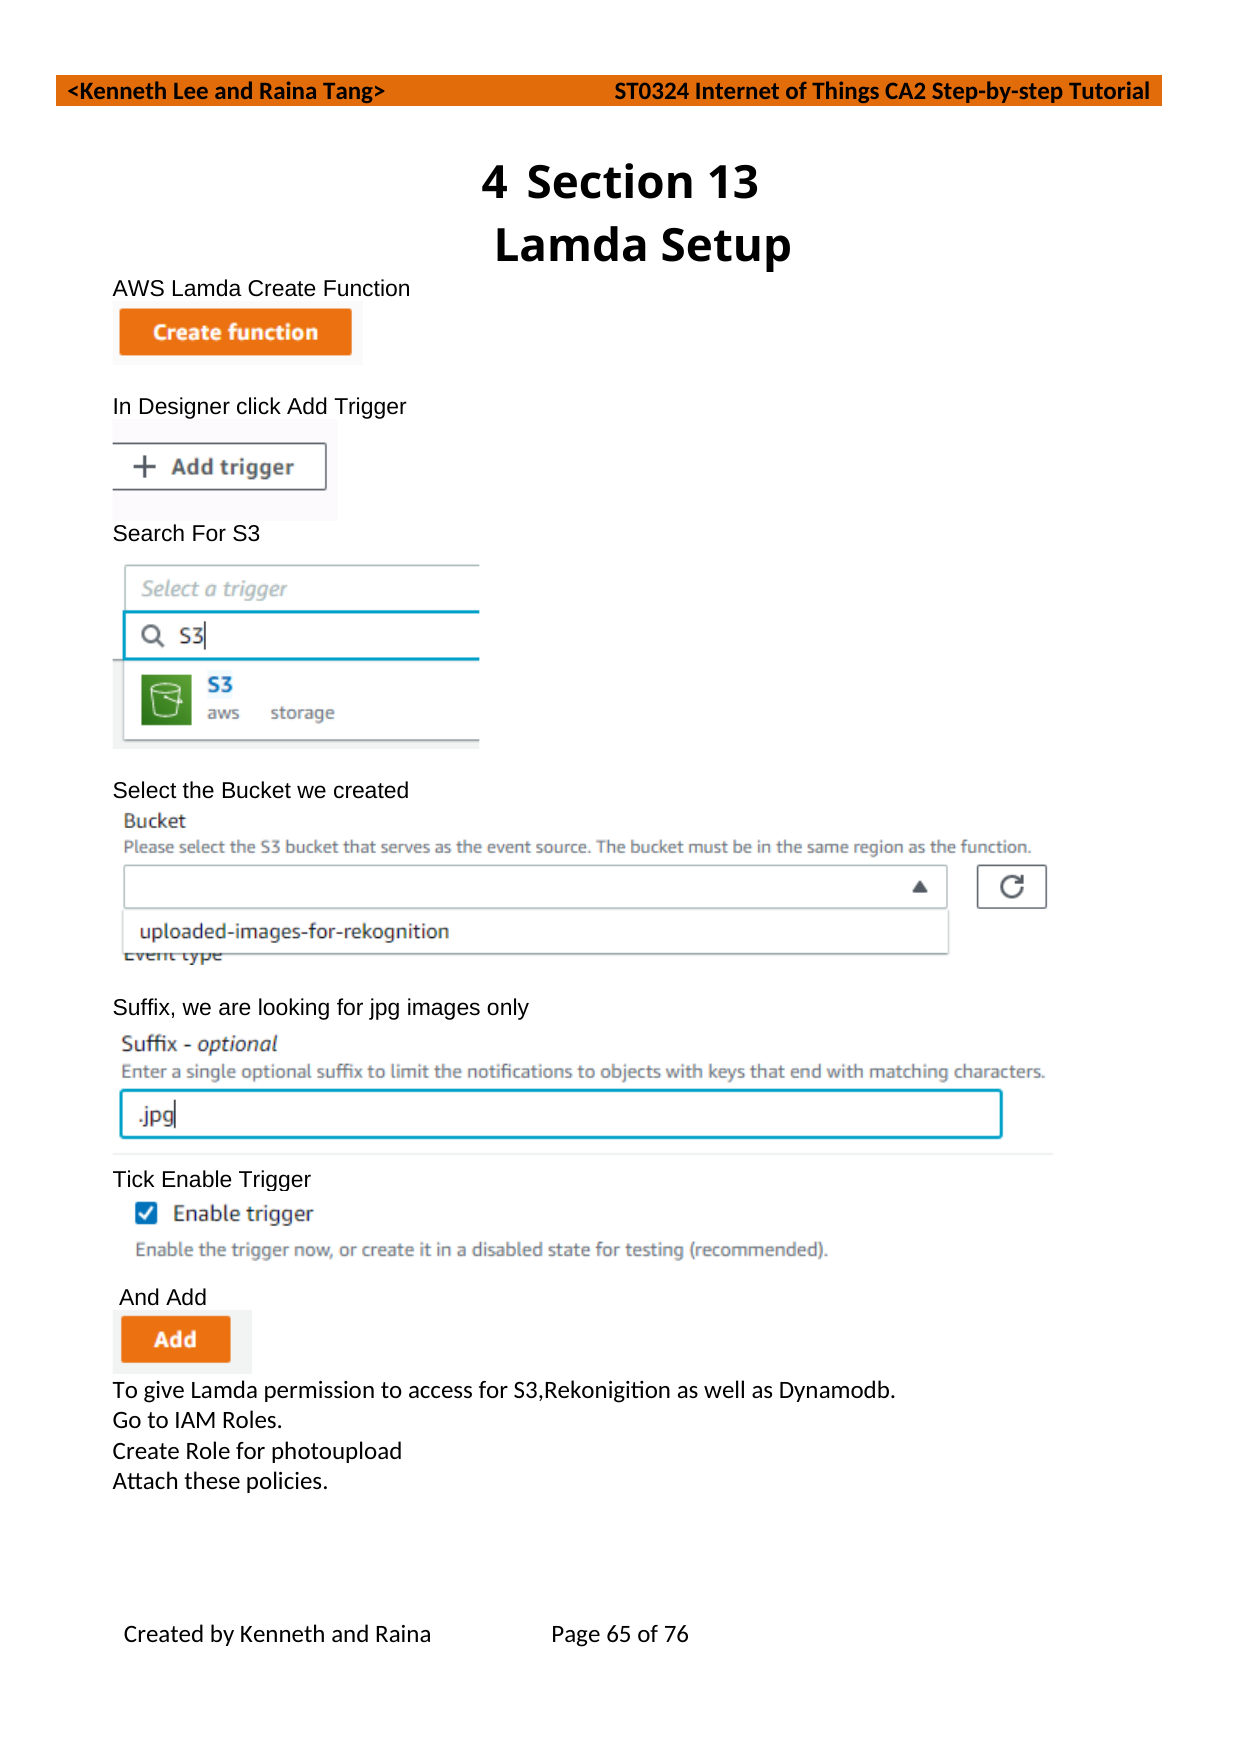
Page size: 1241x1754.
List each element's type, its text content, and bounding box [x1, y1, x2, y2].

text Tick Enable Trigger [112, 1166, 1128, 1192]
text In Designer click Add Trigger [112, 393, 1128, 420]
picture [112, 301, 363, 365]
picture [112, 419, 338, 521]
text Create Role for photoupload [112, 1435, 1128, 1466]
picture [112, 1020, 1053, 1166]
text And Add [112, 1284, 1128, 1311]
picture [112, 1191, 870, 1285]
picture [112, 803, 1053, 965]
text To give Lamda permission to access for S3,Rekonigition as well as Dynamodb. [112, 1374, 1128, 1404]
text Suffix, we are looking for jpg images only [112, 994, 1128, 1020]
subtitle Section 13 Lamda Setup [112, 150, 1128, 275]
text AWS Lamda Create Function [112, 275, 1128, 301]
text Attach these policies. [112, 1466, 1128, 1496]
picture [112, 1310, 253, 1374]
text Select the Bucket we created [112, 777, 1128, 803]
text Search For S3 [112, 520, 1128, 546]
text Go to IAM Roles. [112, 1404, 1128, 1435]
picture [112, 546, 480, 749]
picture [126, 614, 480, 657]
